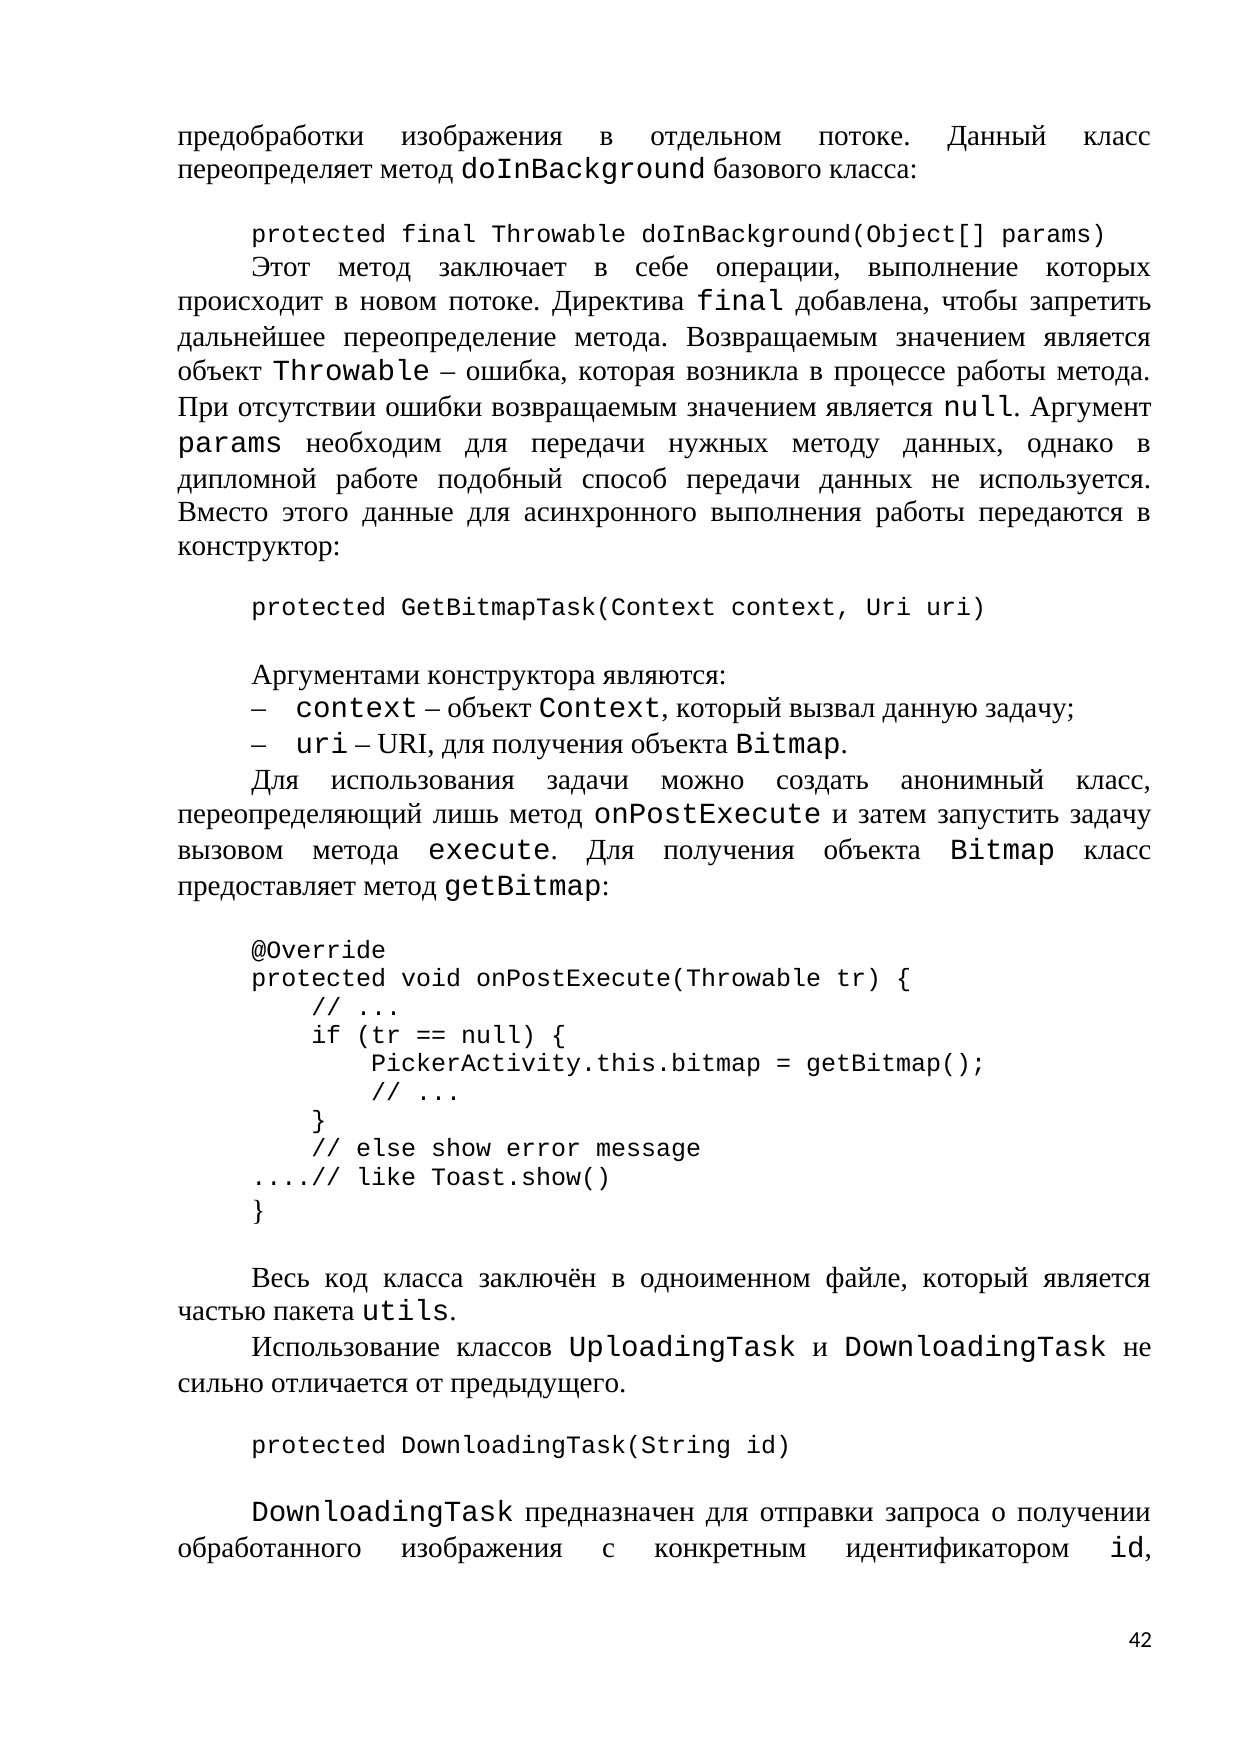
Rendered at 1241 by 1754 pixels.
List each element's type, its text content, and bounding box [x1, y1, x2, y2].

text Весь код класса заключён в одноименном файле, который является частью пакета utils. [177, 1260, 1152, 1329]
list context – объект Context, который вызвал данную задачу; [177, 690, 1152, 726]
text protected final Throwable doInBackground(Object[] params) [177, 221, 1152, 249]
list uri – URI, для получения объекта Bitmap. [177, 726, 1152, 762]
text ....// like Toast.show() } [251, 1164, 1152, 1226]
text Аргументами конструктора являются: [177, 657, 1152, 690]
text @Override protected void onPostExecute(Throwable tr) { [251, 938, 1152, 994]
text // ... if (tr == null) { PickerActivity.this.bitmap = getBitmap(); // ... } [251, 994, 1152, 1136]
text protected DownloadingTask(String id) [177, 1432, 1152, 1461]
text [177, 1494, 1152, 1566]
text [177, 118, 1152, 188]
text Использование классов UploadingTask и DownloadingTask не сильно отличается от предыдущего. [177, 1329, 1152, 1399]
text // else show error message [251, 1136, 1152, 1164]
text protected GetBitmapTask(Context context, Uri uri) [177, 595, 1152, 623]
text Этот метод заключает в себе операции, выполнение которых происходит в новом потоке. Директива final добавлена, чтобы запретить дальнейшее переопределение метода. Возвращаемым значением является объект Throwable – ошибка, которая возникла в процессе работы метода. При отсутствии ошибки возвращаемым значением является null. Аргумент params необходим для передачи нужных методу данных, однако в дипломной работе подобный способ передачи данных не используется. Вместо этого данные для асинхронного выполнения работы передаются в конструктор: [177, 249, 1152, 561]
text Для использования задачи можно создать анонимный класс, переопределяющий лишь метод onPostExecute и затем запустить задачу вызовом метода execute. Для получения объекта Bitmap класс предоставляет метод getBitmap: [177, 762, 1152, 904]
